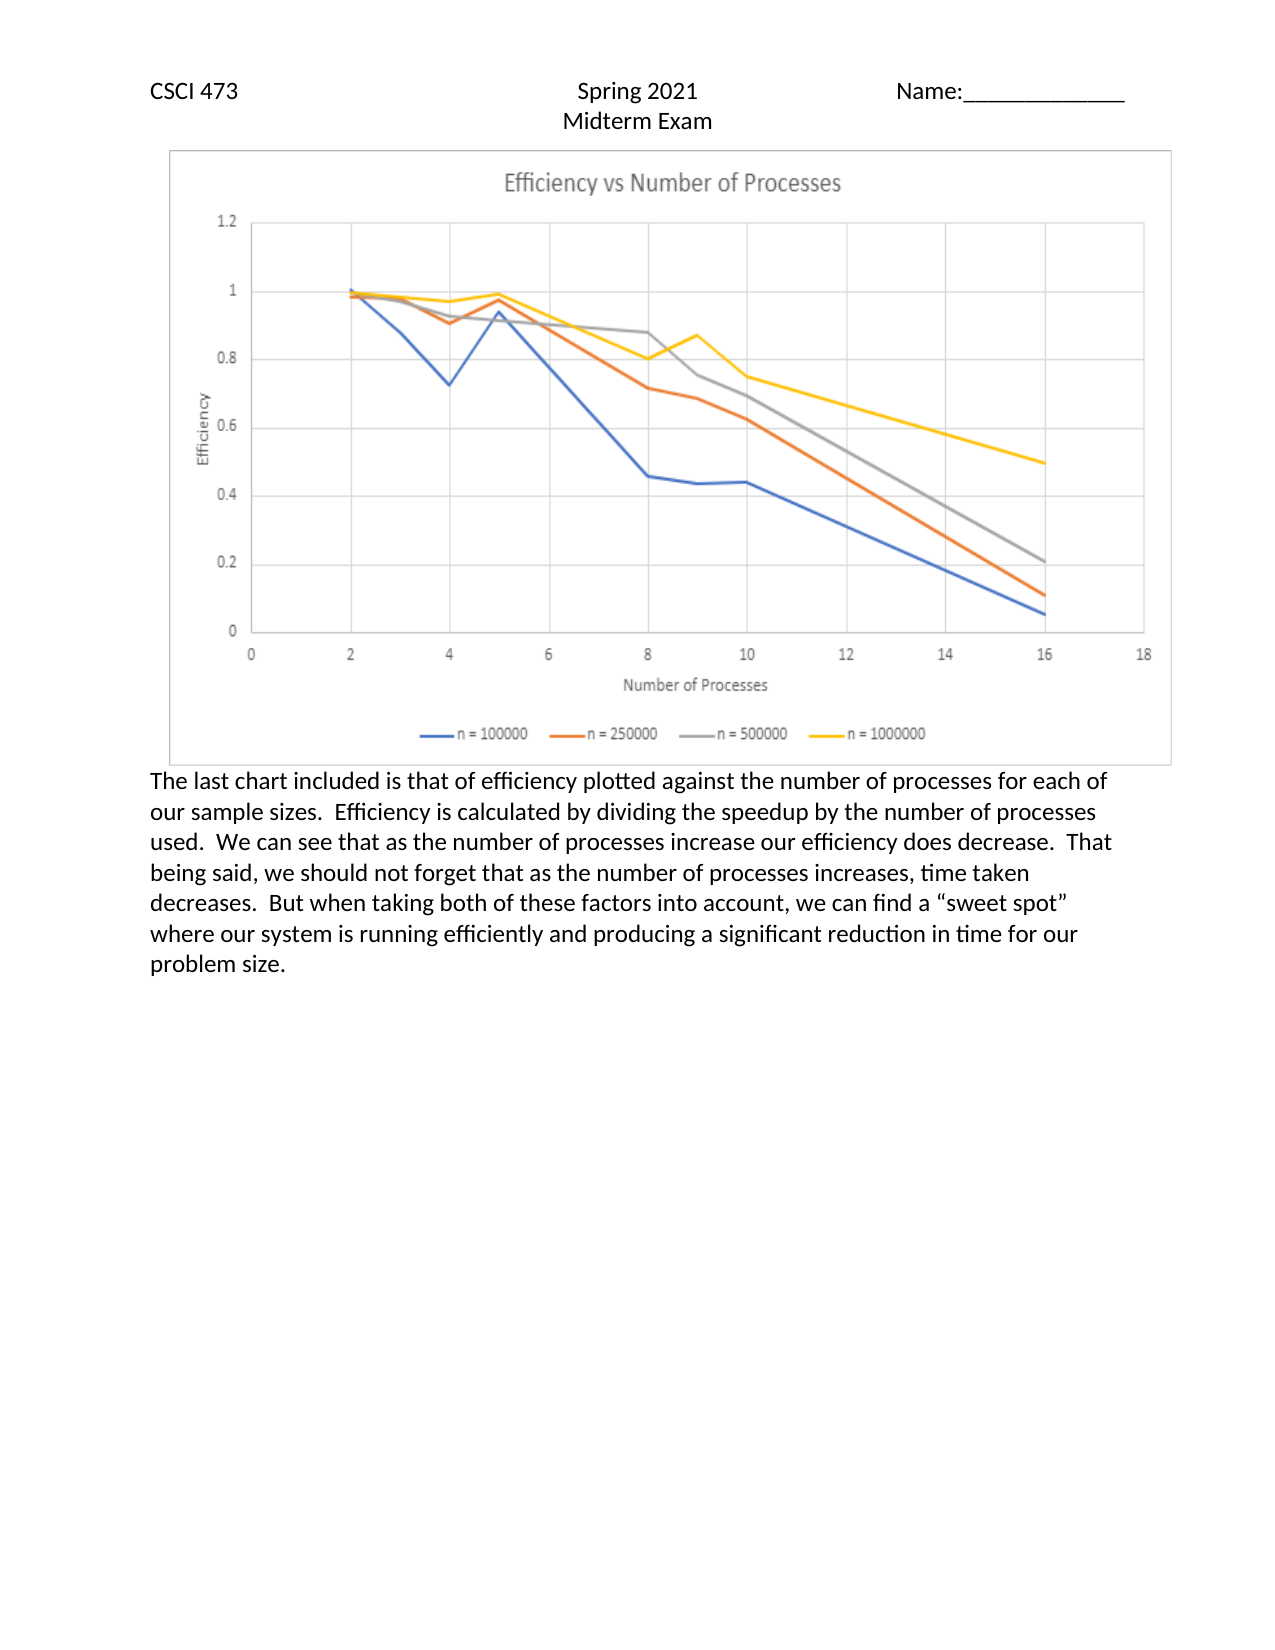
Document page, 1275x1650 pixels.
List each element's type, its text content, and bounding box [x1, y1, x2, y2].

text The last chart included is that of efficiency plotted against the number of processes for each of our sample sizes. Efficiency is calculated by dividing the speedup by the number of processes used. We can see that as the number of processes increase our efficiency does decrease. That being said, we should not forget that as the number of processes increases, time taken decreases. But when taking both of these factors into account, we can find a “sweet spot” where our system is running efficiently and producing a significant reduction in time for our problem size. [150, 765, 1125, 979]
